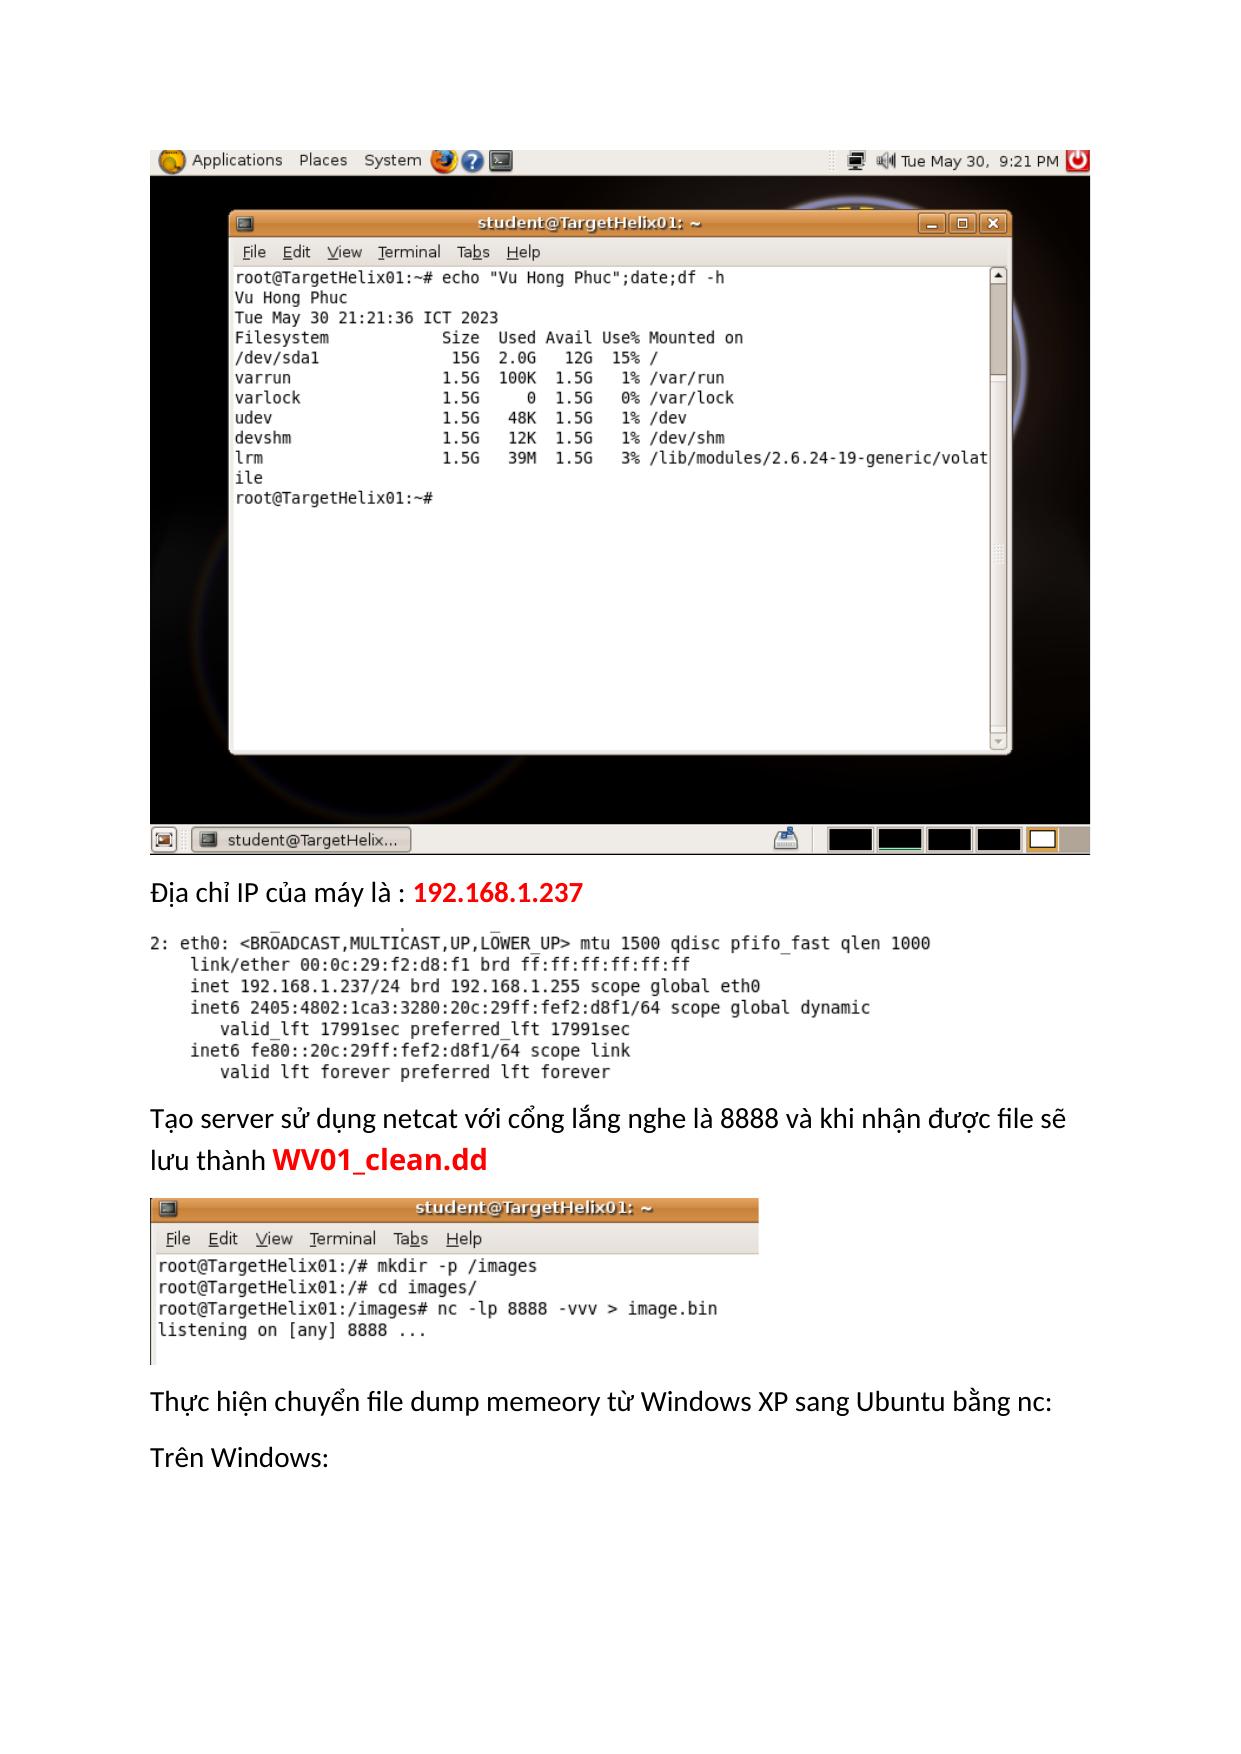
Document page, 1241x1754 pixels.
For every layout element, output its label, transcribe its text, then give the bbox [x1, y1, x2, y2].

picture [150, 150, 1091, 855]
picture [150, 1198, 759, 1365]
text Thực hiện chuyển file dump memeory từ Windows XP sang Ubuntu bằng nc: [150, 1383, 1090, 1419]
picture [150, 928, 937, 1082]
text Trên Windows: [150, 1439, 1090, 1474]
text Tạo server sử dụng netcat với cổng lắng nghe là 8888 và khi nhận được file sẽ lưu thành WV01_clean.dd [150, 1100, 1090, 1179]
text Địa chỉ IP của máy là : 192.168.1.237 [150, 874, 1090, 909]
